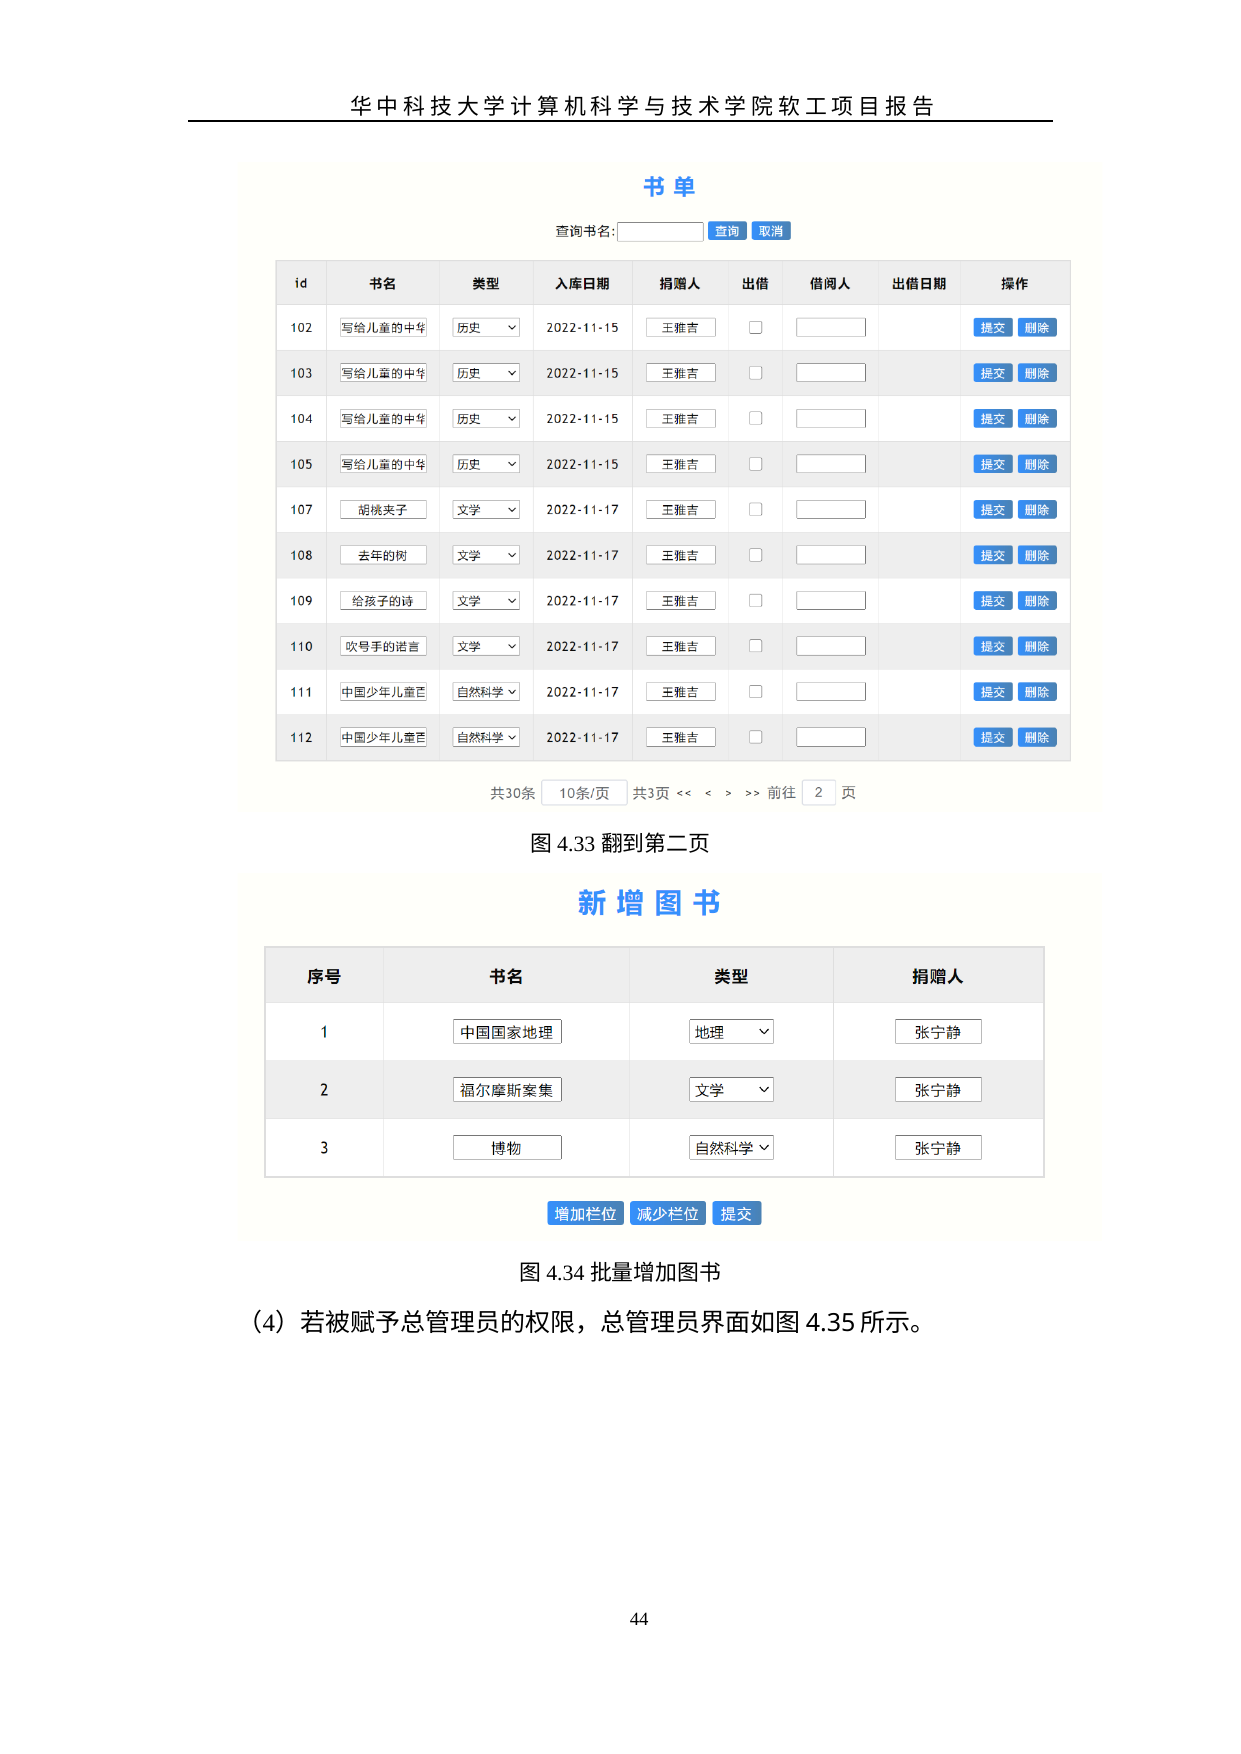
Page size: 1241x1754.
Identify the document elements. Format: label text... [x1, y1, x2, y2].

picture [237, 873, 1102, 1241]
picture [237, 162, 1103, 812]
